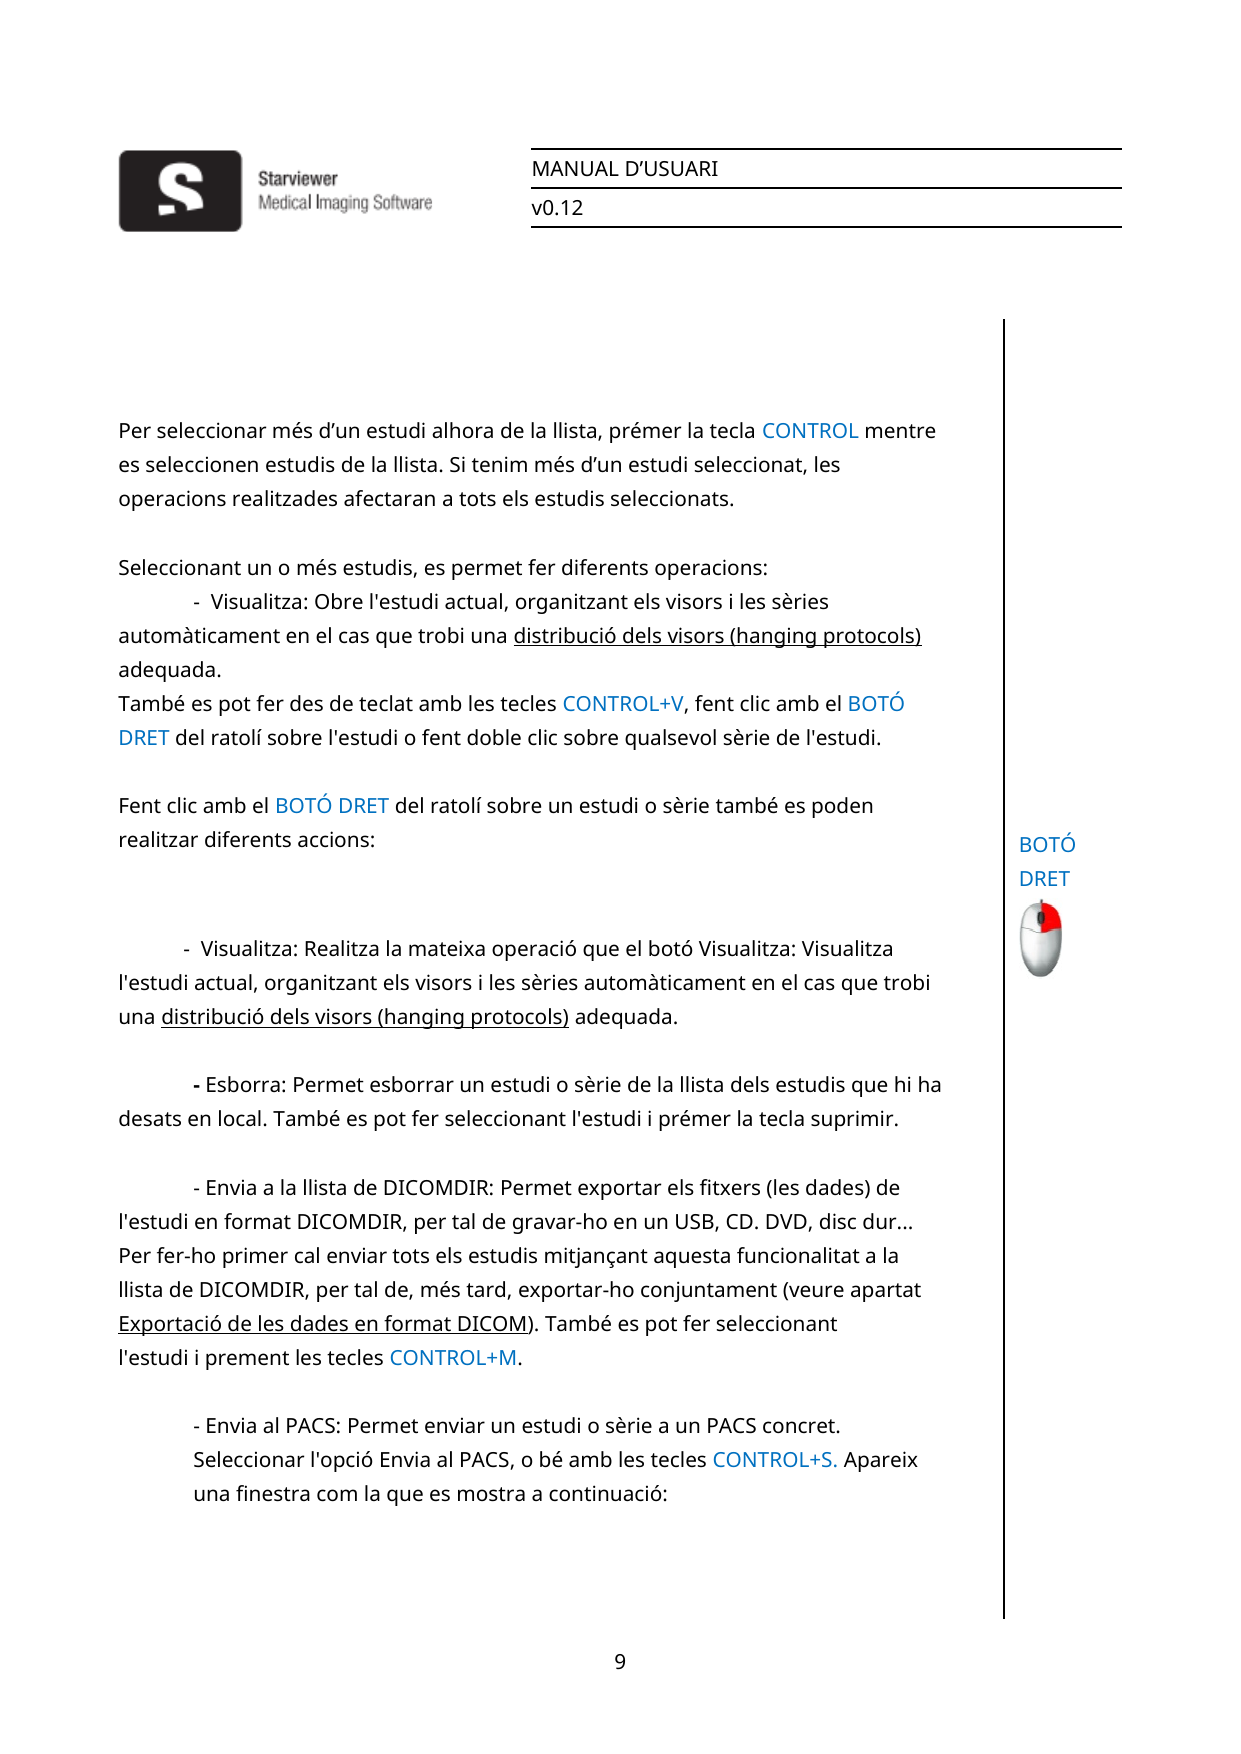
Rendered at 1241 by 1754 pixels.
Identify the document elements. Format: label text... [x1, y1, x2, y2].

text - Envia a la llista de DICOMDIR: Permet exportar els fitxers (les dades) de l'estudi en format DICOMDIR, per tal de gravar-ho en un USB, CD. DVD, disc dur... Per fer-ho primer cal enviar tots els estudis mitjançant aquesta funcionalitat a la llista de DICOMDIR, per tal de, més tard, exportar-ho conjuntament (veure apartat Exportació de les dades en format DICOM). També es pot fer seleccionant [118, 1173, 1003, 1337]
text Fent clic amb el botó dret del ratolí sobre un estudi o sèrie també es poden realitzar diferents accions: [118, 791, 1003, 854]
text També es pot fer des de teclat amb les tecles CONTROL+V, fent clic amb el botó dret del ratolí sobre l'estudi o fent doble clic sobre qualsevol sèrie de l'estudi. [118, 689, 1003, 751]
text - Envia al PACS: Permet enviar un estudi o sèrie a un PACS concret. Seleccionar l'opció Envia al PACS, o bé amb les tecles CONTROL+S. Apareix una finestra com la que es mostra a continuació: [118, 1411, 1003, 1508]
picture [1018, 898, 1063, 979]
table_header Botó DREt [1005, 319, 1122, 1618]
text Seleccionant un o més estudis, es permet fer diferents operacions: [118, 553, 1003, 581]
text Per seleccionar més d’un estudi alhora de la llista, prémer la tecla CONTROL mentre es seleccionen estudis de la llista. Si tenim més d’un estudi seleccionat, les operacions realitzades afectaran a tots els estudis seleccionats. [118, 416, 1003, 513]
text - Visualitza: Obre l'estudi actual, organitzant els visors i les sèries automàticament en el cas que trobi una distribució dels visors (hanging protocols) adequada. [118, 587, 1003, 683]
text - Esborra: Permet esborrar un estudi o sèrie de la llista dels estudis que hi ha desats en local. També es pot fer seleccionant l'estudi i prémer la tecla suprimir. [118, 1071, 1003, 1133]
text - Visualitza: Realitza la mateixa operació que el botó Visualitza: Visualitza l'estudi actual, organitzant els visors i les sèries automàticament en el cas que trobi una distribució dels visors (hanging protocols) adequada. [118, 934, 1003, 1031]
text l'estudi i prement les tecles CONTROL+M. [118, 1343, 1003, 1371]
